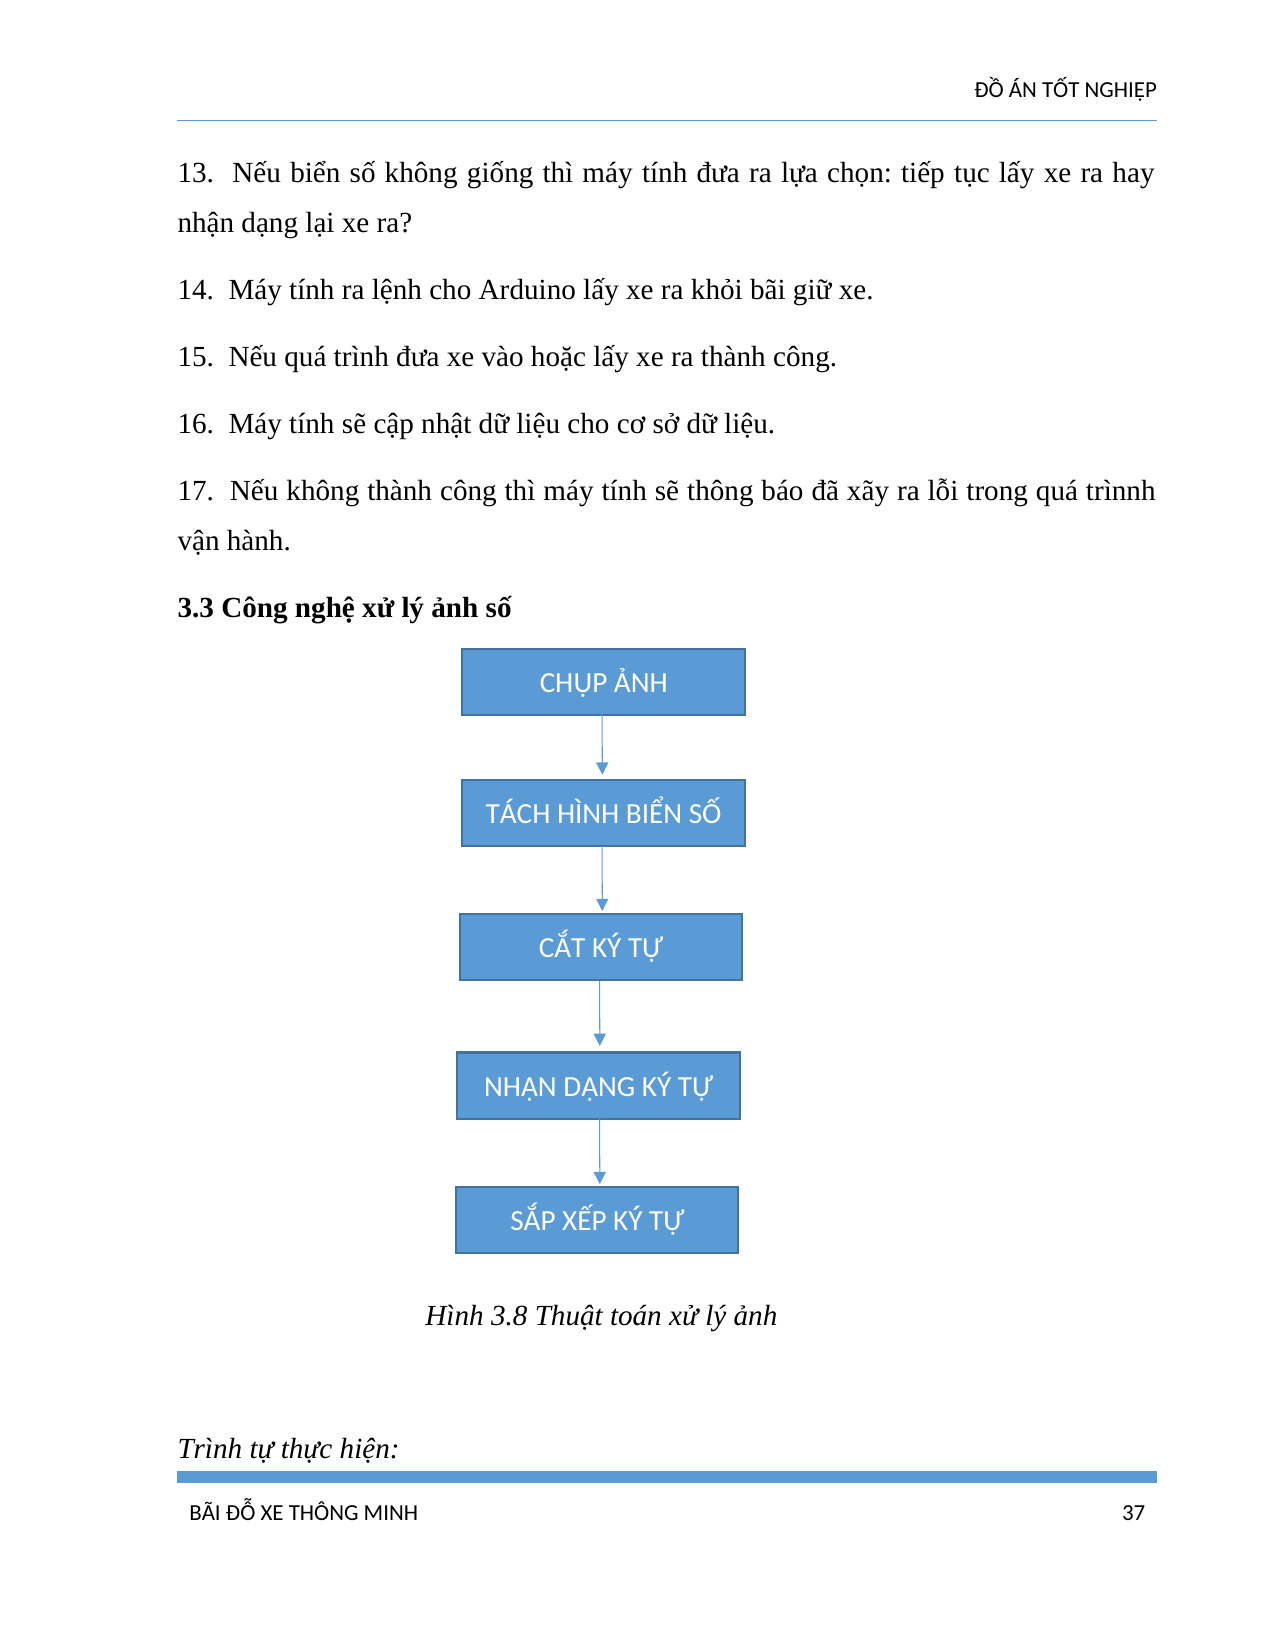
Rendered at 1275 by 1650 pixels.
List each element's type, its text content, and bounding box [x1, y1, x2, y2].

subtitle 3.3 Công nghệ xử lý ảnh số [177, 590, 1157, 624]
text 16. Máy tính sẽ cập nhật dữ liệu cho cơ sở dữ liệu. [177, 406, 1157, 439]
text 14. Máy tính ra lệnh cho Arduino lấy xe ra khỏi bãi giữ xe. [177, 272, 1157, 306]
text 13. Nếu biển số không giống thì máy tính đưa ra lựa chọn: tiếp tục lấy xe ra hay nhận dạng lại xe ra? [177, 155, 1157, 239]
text 15. Nếu quá trình đưa xe vào hoặc lấy xe ra thành công. [177, 339, 1157, 373]
text 17. Nếu không thành công thì máy tính sẽ thông báo đã xãy ra lỗi trong quá trìnnh vận hành. [177, 473, 1157, 557]
text Trình tự thực hiện: [177, 1432, 1157, 1465]
text Hình 3.8 Thuật toán xử lý ảnh [177, 1298, 1157, 1331]
